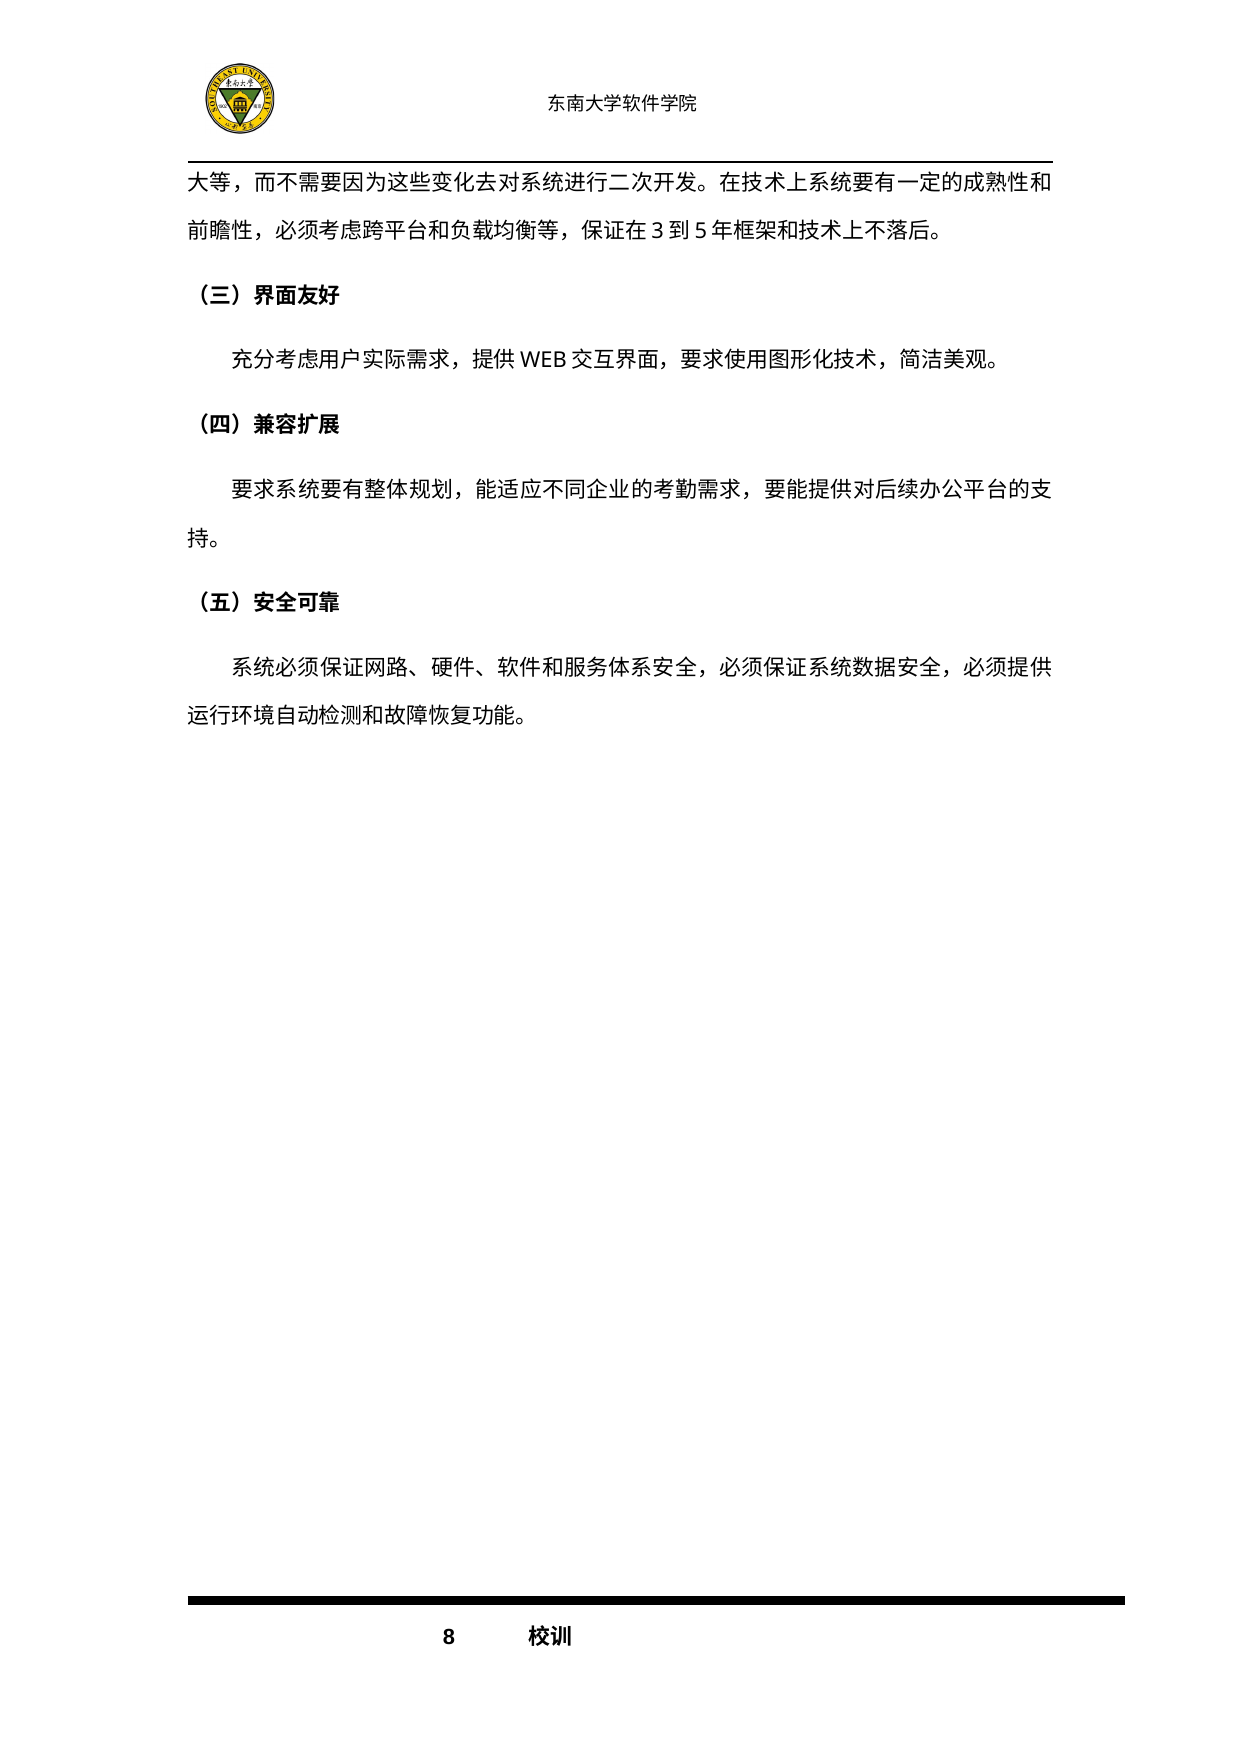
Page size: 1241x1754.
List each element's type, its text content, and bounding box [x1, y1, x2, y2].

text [187, 164, 1053, 246]
text （三）界面友好 [187, 278, 1053, 310]
text （五）安全可靠 [187, 585, 1053, 617]
text （四）兼容扩展 [187, 407, 1053, 439]
text 系统必须保证网路、硬件、软件和服务体系安全，必须保证系统数据安全，必须提供运行环境自动检测和故障恢复功能。 [187, 649, 1053, 731]
text 充分考虑用户实际需求，提供WEB交互界面，要求使用图形化技术，简洁美观。 [187, 342, 1053, 375]
picture [205, 63, 275, 134]
text 要求系统要有整体规划，能适应不同企业的考勤需求，要能提供对后续办公平台的支持。 [187, 471, 1053, 553]
